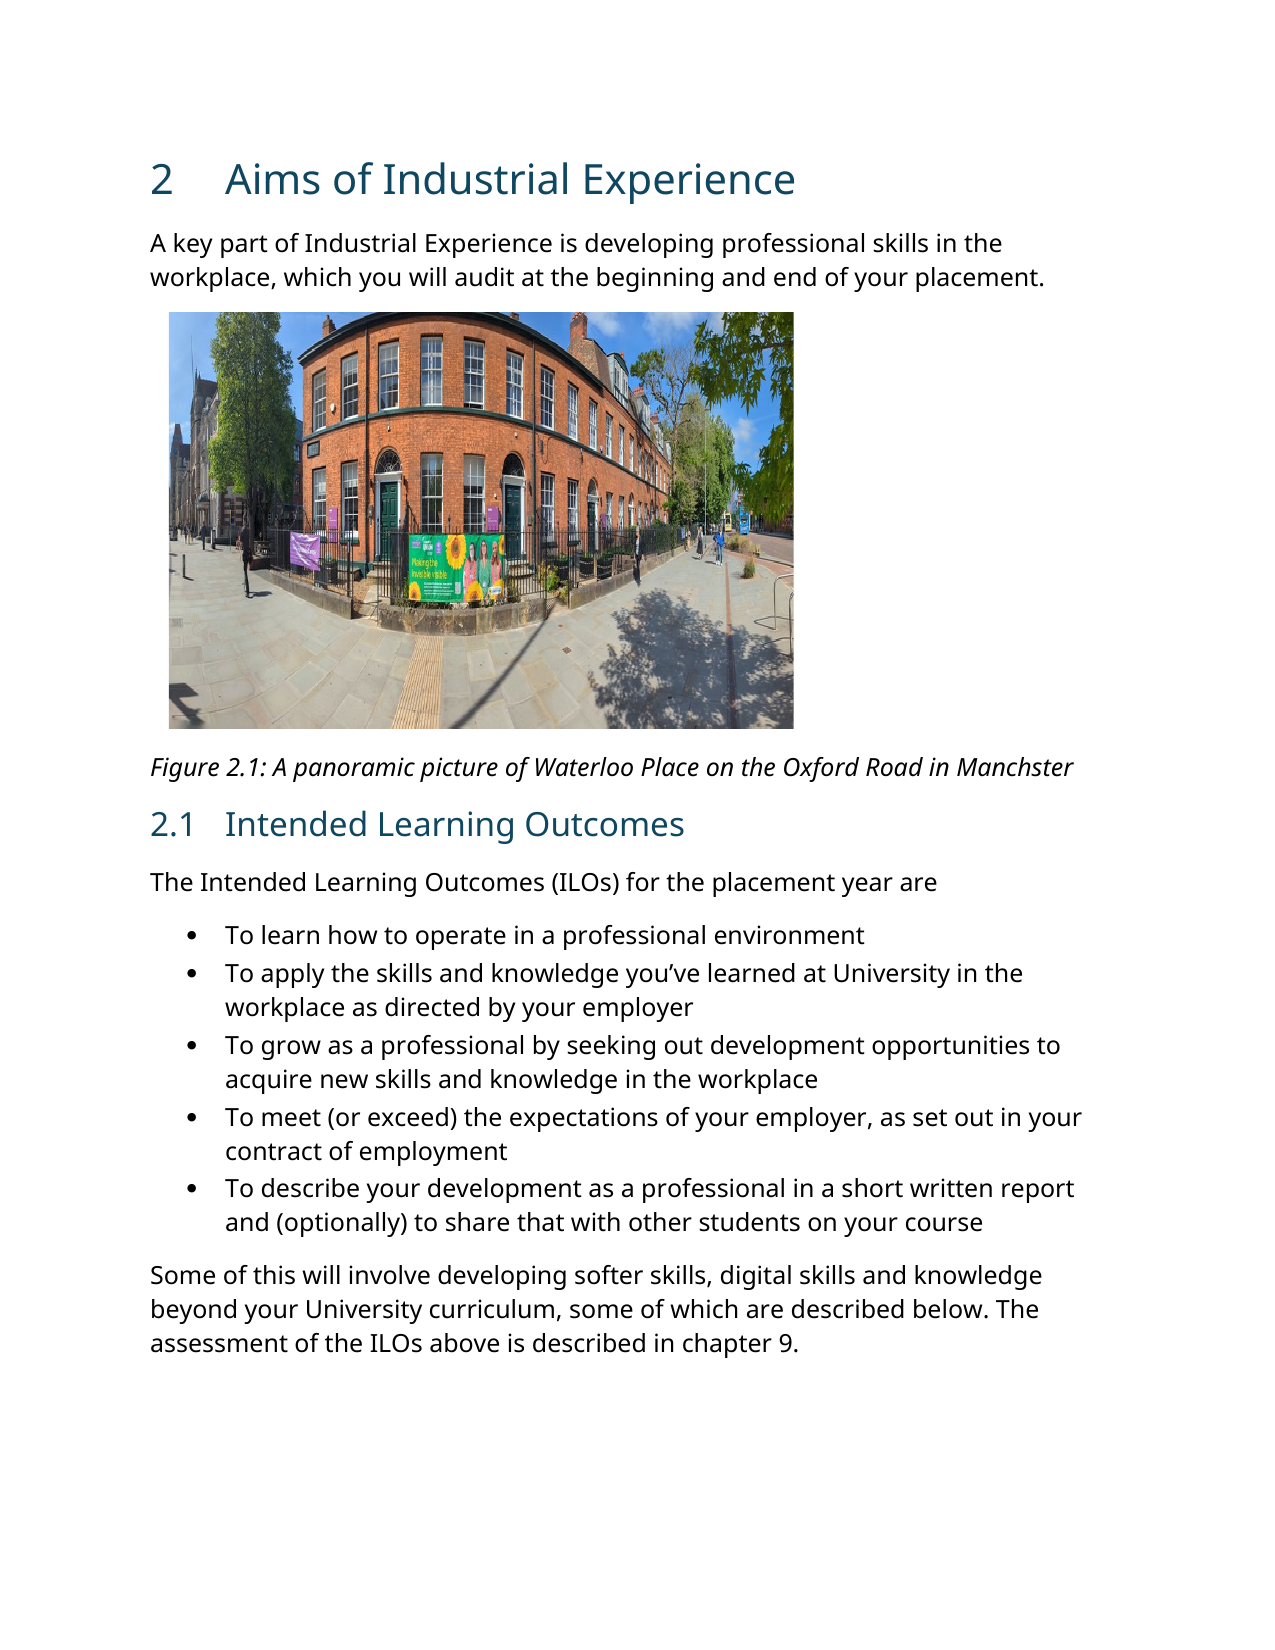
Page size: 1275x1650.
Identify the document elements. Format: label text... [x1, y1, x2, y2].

list To grow as a professional by seeking out development opportunities to acquire new skills and knowledge in the workplace [187, 1027, 1125, 1095]
text Figure 2.1: A panoramic picture of Waterloo Place on the Oxford Road in Manchster [150, 750, 1125, 784]
list To describe your development as a professional in a short written report and (optionally) to share that with other students on your course [187, 1171, 1125, 1239]
picture [168, 312, 794, 729]
text The Intended Learning Outcomes (ILOs) for the placement year are [150, 865, 1125, 899]
list To apply the skills and knowledge you’ve learned at University in the workplace as directed by your employer [187, 955, 1125, 1023]
text A key part of Industrial Experience is developing professional skills in the workplace, which you will audit at the beginning and end of your placement. [150, 226, 1125, 294]
list To learn how to operate in a professional environment [187, 918, 1125, 952]
subtitle 2.1 Intended Learning Outcomes [150, 801, 1125, 846]
text Some of this will involve developing softer skills, digital skills and knowledge beyond your University curriculum, some of which are described below. The assessment of the ILOs above is described in chapter 9. [150, 1258, 1125, 1360]
subtitle 2 Aims of Industrial Experience [150, 150, 1125, 207]
list To meet (or exceed) the expectations of your employer, as set out in your contract of employment [187, 1099, 1125, 1167]
